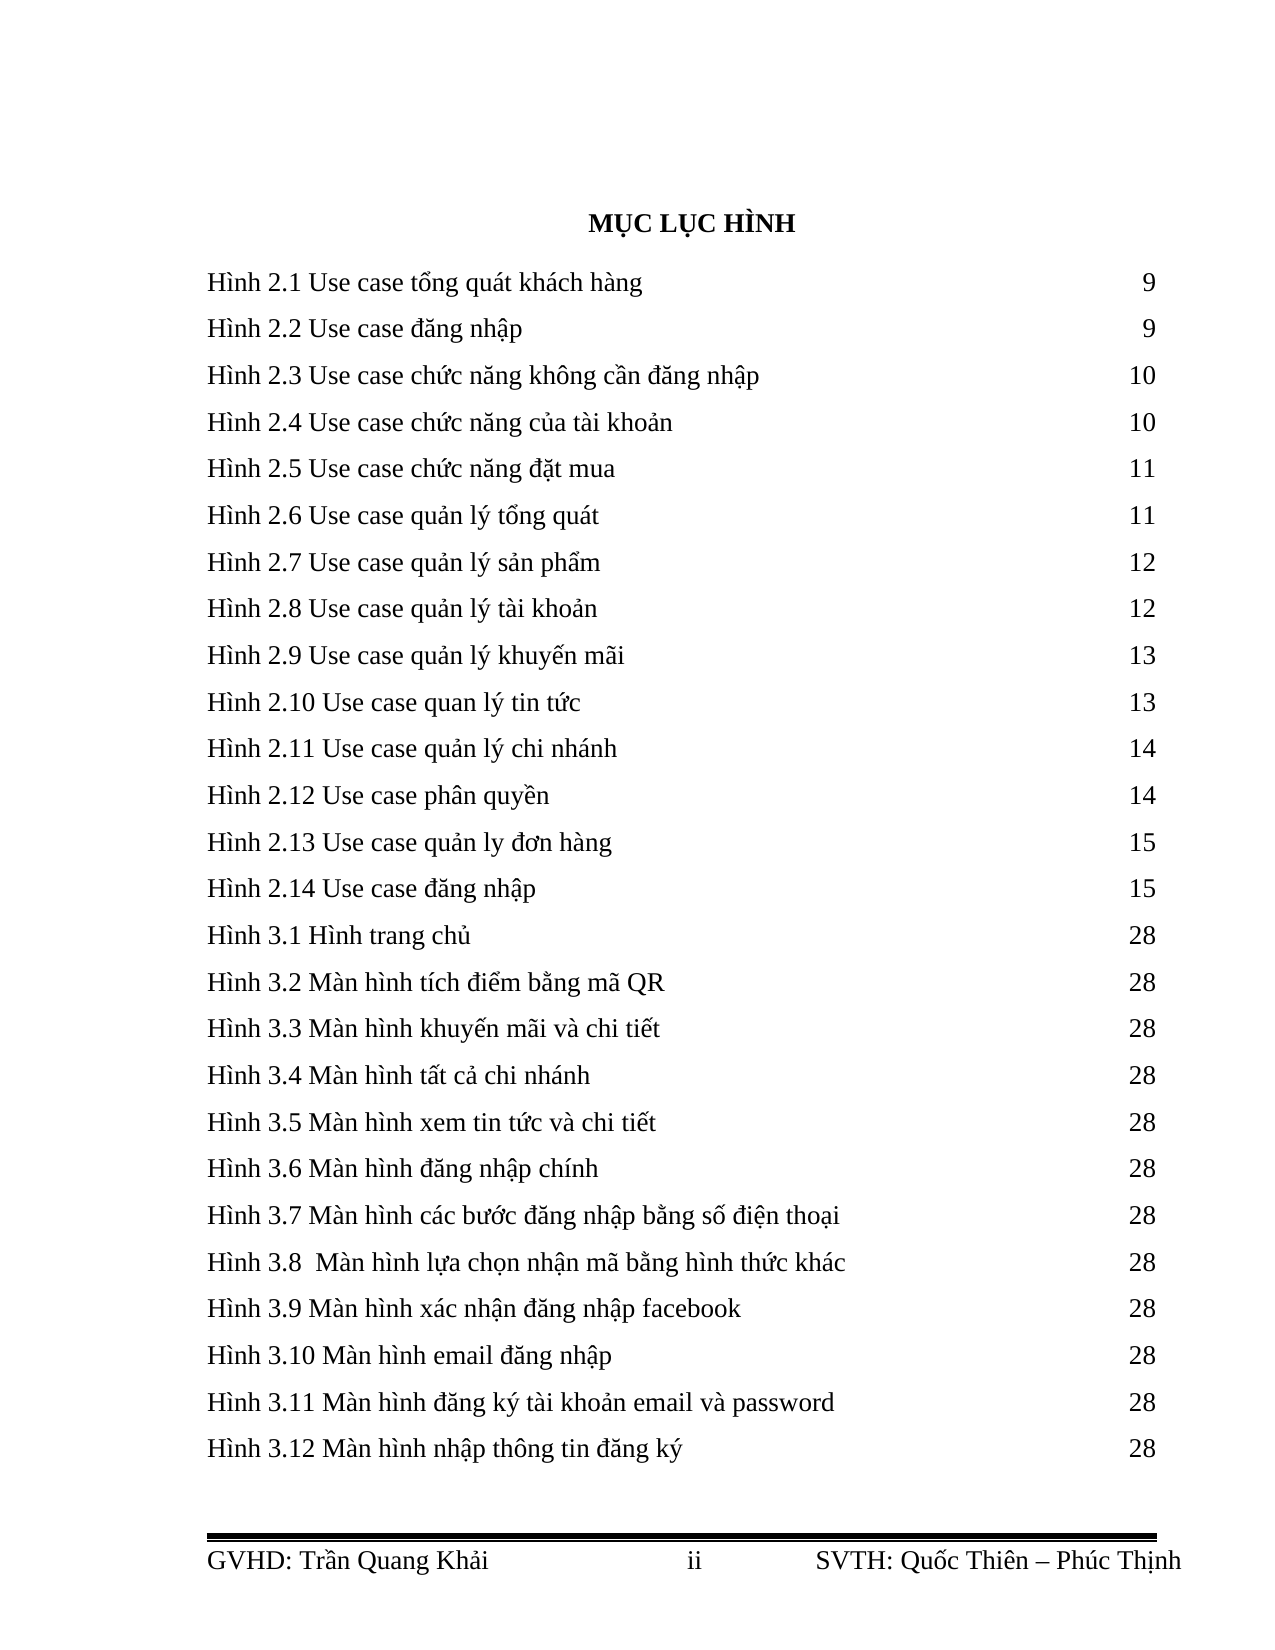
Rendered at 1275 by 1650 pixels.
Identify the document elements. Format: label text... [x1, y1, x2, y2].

text Hình 3.5 Màn hình xem tin tức và chi tiết 28 [207, 1106, 1157, 1137]
text Hình 3.6 Màn hình đăng nhập chính 28 [207, 1153, 1157, 1184]
text Hình 3.12 Màn hình nhập thông tin đăng ký 28 [207, 1433, 1157, 1464]
text Hình 2.1 Use case tổng quát khách hàng 9 [207, 266, 1157, 297]
text Hình 3.1 Hình trang chủ 28 [207, 919, 1157, 950]
text Hình 2.7 Use case quản lý sản phẩm 12 [207, 546, 1157, 577]
text Hình 3.4 Màn hình tất cả chi nhánh 28 [207, 1059, 1157, 1090]
text Hình 2.6 Use case quản lý tổng quát 11 [207, 499, 1157, 530]
text Hình 3.8 Màn hình lựa chọn nhận mã bằng hình thức khác 28 [207, 1246, 1157, 1277]
text Hình 2.11 Use case quản lý chi nhánh 14 [207, 733, 1157, 764]
text Hình 2.4 Use case chức năng của tài khoản 10 [207, 406, 1157, 437]
text Hình 3.7 Màn hình các bước đăng nhập bằng số điện thoại 28 [207, 1199, 1157, 1230]
text Hình 2.8 Use case quản lý tài khoản 12 [207, 593, 1157, 624]
text Hình 3.3 Màn hình khuyến mãi và chi tiết 28 [207, 1013, 1157, 1044]
text Hình 2.13 Use case quản ly đơn hàng 15 [207, 826, 1157, 857]
text Hình 2.14 Use case đăng nhập 15 [207, 873, 1157, 904]
text MỤC LỤC HÌNH [207, 207, 1177, 238]
text Hình 3.9 Màn hình xác nhận đăng nhập facebook 28 [207, 1293, 1157, 1324]
text Hình 2.12 Use case phân quyền 14 [207, 779, 1157, 810]
text Hình 3.11 Màn hình đăng ký tài khoản email và password 28 [207, 1386, 1157, 1417]
text Hình 2.10 Use case quan lý tin tức 13 [207, 686, 1157, 717]
text Hình 2.3 Use case chức năng không cần đăng nhập 10 [207, 359, 1157, 390]
text Hình 2.5 Use case chức năng đặt mua 11 [207, 453, 1157, 484]
text Hình 2.9 Use case quản lý khuyến mãi 13 [207, 639, 1157, 670]
text Hình 3.2 Màn hình tích điểm bằng mã QR 28 [207, 966, 1157, 997]
text Hình 2.2 Use case đăng nhập 9 [207, 313, 1157, 344]
text Hình 3.10 Màn hình email đăng nhập 28 [207, 1339, 1157, 1370]
